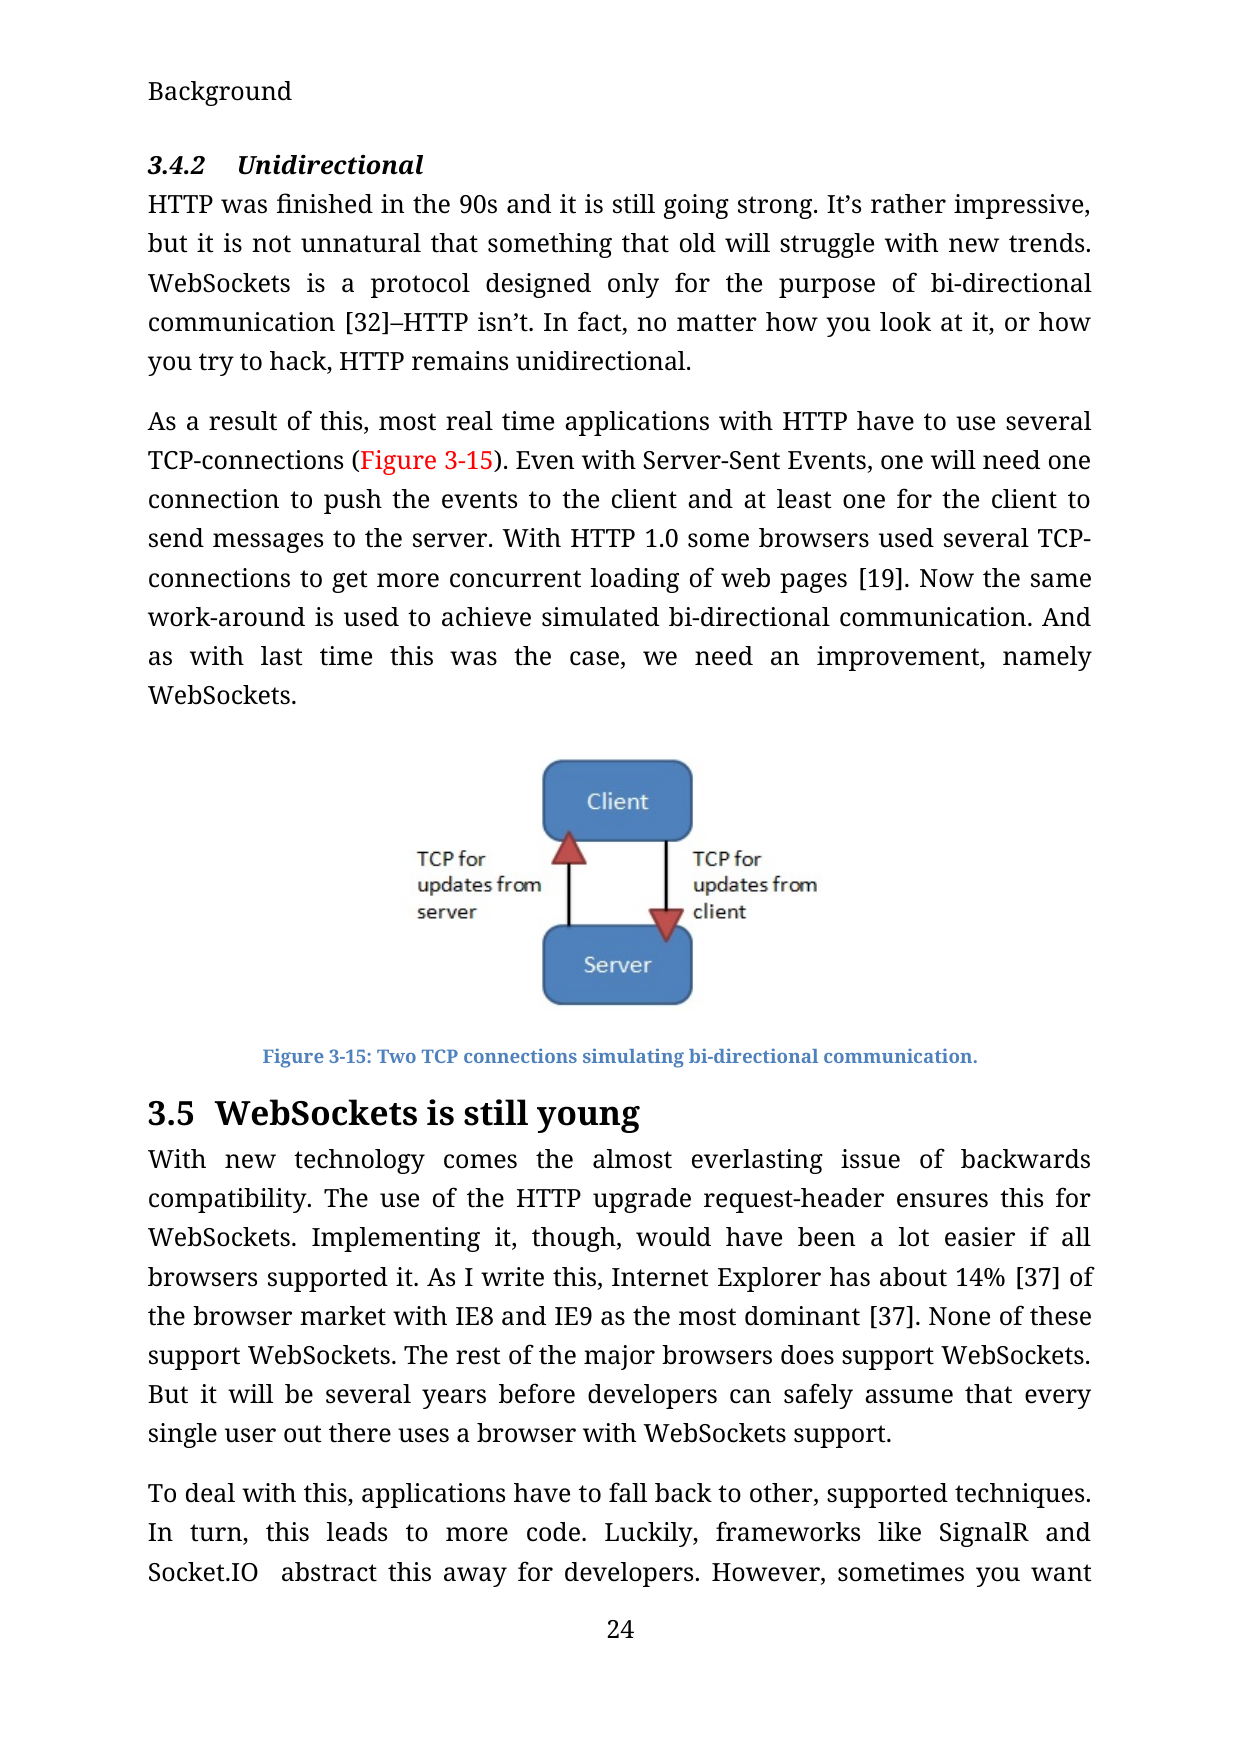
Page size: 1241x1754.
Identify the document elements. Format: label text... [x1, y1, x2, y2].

text HTTP was finished in the 90s and it is still going strong. It’s rather impressive, but it is not unnatural that something that old will struggle with new trends. WebSockets is a protocol designed only for the purpose of bi-directional communication [32]–HTTP isn’t. In fact, no matter how you look at it, or how you try to hack, HTTP remains unidirectional. [148, 187, 1092, 378]
subtitle Unidirectional [148, 148, 1092, 182]
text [148, 1476, 1092, 1588]
subtitle WebSockets is still young [148, 1089, 1092, 1135]
picture [398, 737, 842, 1018]
text With new technology comes the almost everlasting issue of backwards compatibility. The use of the HTTP upgrade request-header ensures this for WebSockets. Implementing it, though, would have been a lot easier if all browsers supported it. As I write this, Internet Explorer has about 14% [37] of the browser market with IE8 and IE9 as the most dominant [37]. None of these support WebSockets. The rest of the major browsers does support WebSockets. But it will be several years before developers can safely assume that every single user out there uses a browser with WebSockets support. [148, 1142, 1092, 1450]
